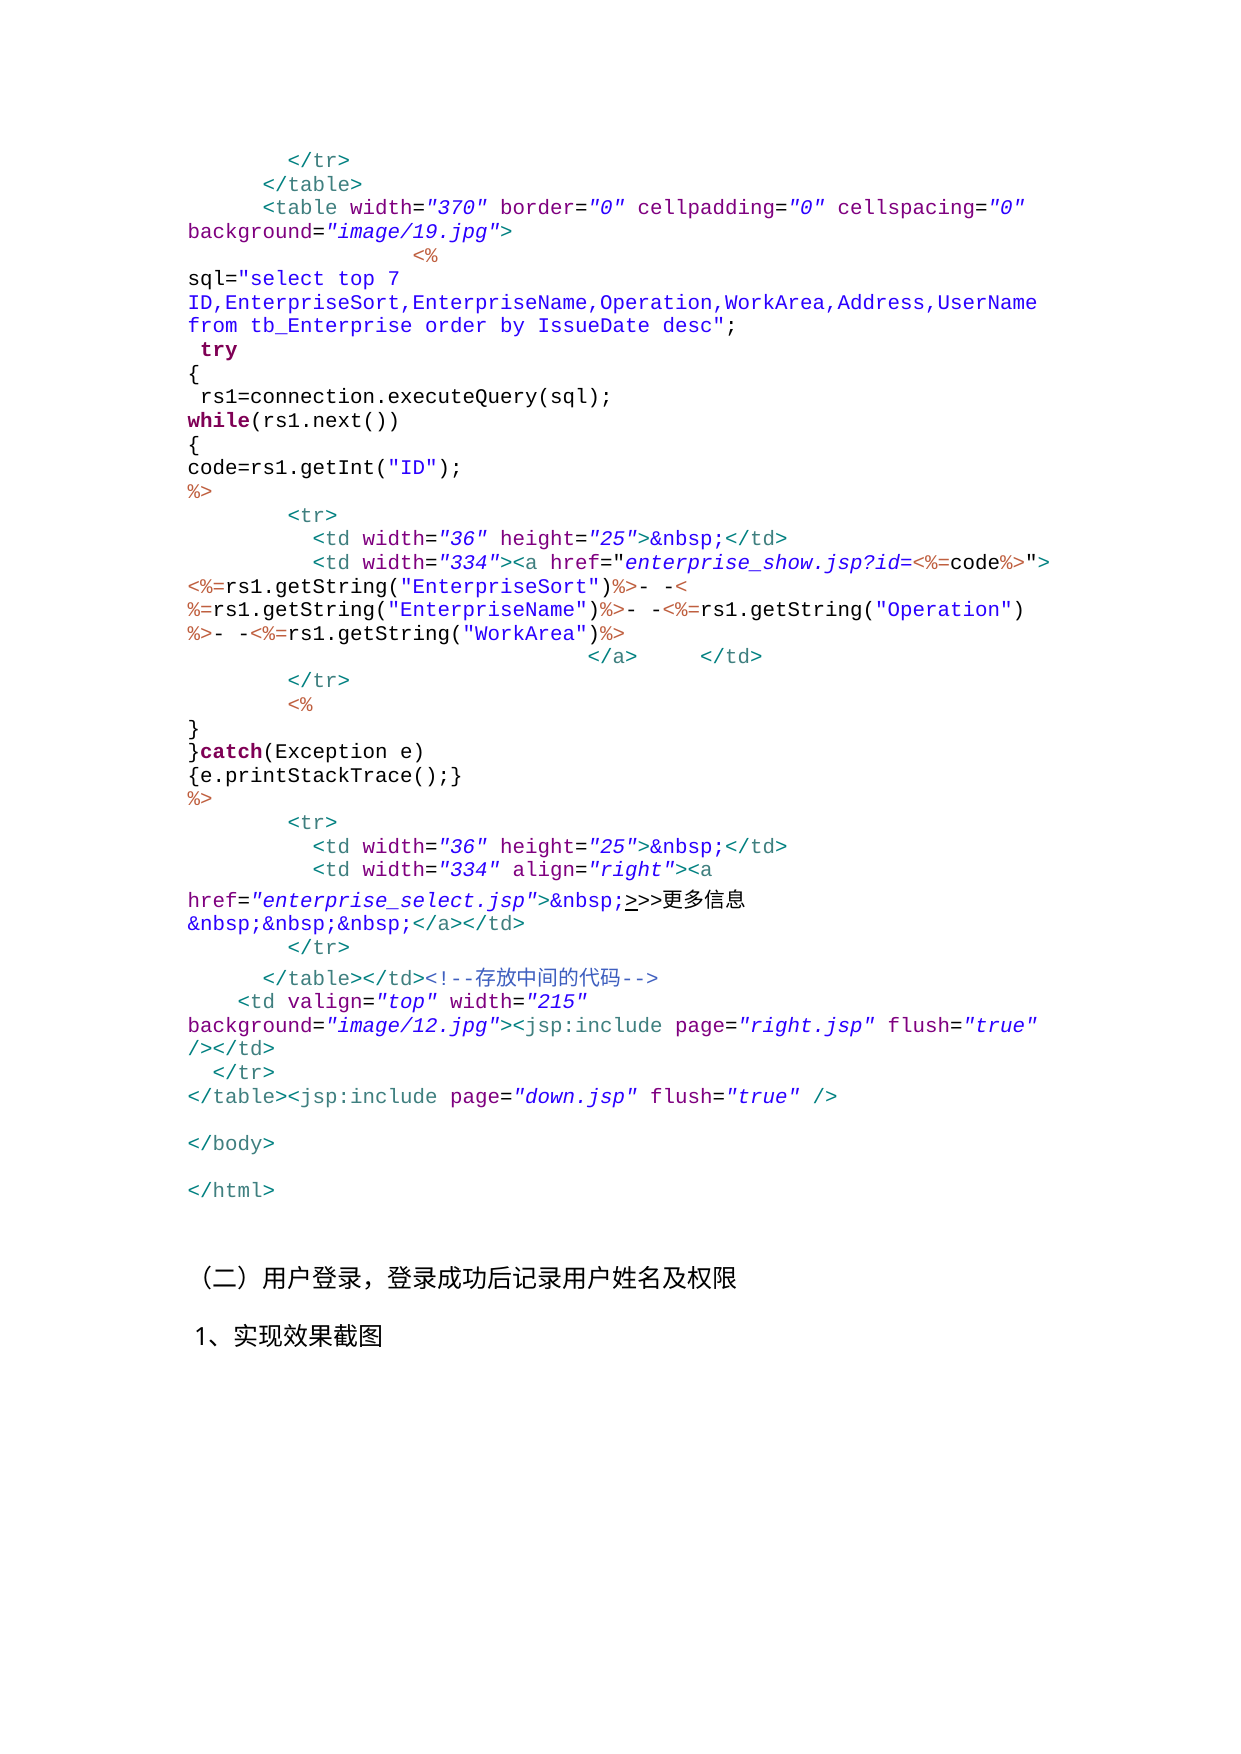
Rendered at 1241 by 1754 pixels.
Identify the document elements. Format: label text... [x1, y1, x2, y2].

text <% [187, 694, 1053, 717]
text </body> [187, 1133, 1053, 1157]
text <td width="334"><a href="enterprise_show.jsp?id=<%=code%>"> <%=rs1.getString("EnterpriseSort")%>- -<%=rs1.getString("EnterpriseName")%>- -<%=rs1.getString("Operation")%>- -<%=rs1.getString("WorkArea")%> [187, 552, 1053, 647]
text { [187, 363, 1053, 386]
text </html> [187, 1180, 1053, 1204]
text <td width="36" height="25">&nbsp;</td> [187, 836, 1053, 859]
text rs1=connection.executeQuery(sql); [187, 386, 1053, 410]
text }catch(Exception e) [187, 741, 1053, 765]
text {e.printStackTrace();} [187, 765, 1053, 788]
text } [187, 717, 1053, 741]
text try [187, 339, 1053, 363]
text sql="select top 7 ID,EnterpriseSort,EnterpriseName,Operation,WorkArea,Address,UserName from tb_Enterprise order by IssueDate desc"; [187, 268, 1053, 339]
text 1、实现效果截图 [187, 1316, 1088, 1352]
text （二）用户登录，登录成功后记录用户姓名及权限 [187, 1259, 1088, 1295]
text <td width="334" align="right"><a href="enterprise_select.jsp">&nbsp;>>>更多信息&nbsp;&nbsp;&nbsp;</a></td> [187, 859, 1053, 937]
text </tr> [187, 150, 1053, 174]
text <td width="36" height="25">&nbsp;</td> [187, 528, 1053, 552]
text <tr> [187, 812, 1053, 836]
text { [187, 434, 1053, 457]
text </table><jsp:include page="down.jsp" flush="true" /> [187, 1086, 1053, 1109]
text <td valign="top" width="215" background="image/12.jpg"><jsp:include page="right.jsp" flush="true" /></td> [187, 991, 1053, 1062]
text </a> </td> [187, 647, 1053, 670]
text </table></td><!--存放中间的代码--> [187, 961, 1053, 991]
text </tr> [187, 937, 1053, 961]
text <tr> [187, 505, 1053, 528]
text code=rs1.getInt("ID"); [187, 457, 1053, 481]
text </table> [187, 174, 1053, 197]
text <% [187, 244, 1053, 268]
text </tr> [187, 670, 1053, 694]
text <table width="370" border="0" cellpadding="0" cellspacing="0" background="image/19.jpg"> [187, 197, 1053, 244]
text </tr> [187, 1062, 1053, 1086]
text %> [187, 481, 1053, 505]
text %> [187, 788, 1053, 812]
text while(rs1.next()) [187, 410, 1053, 434]
